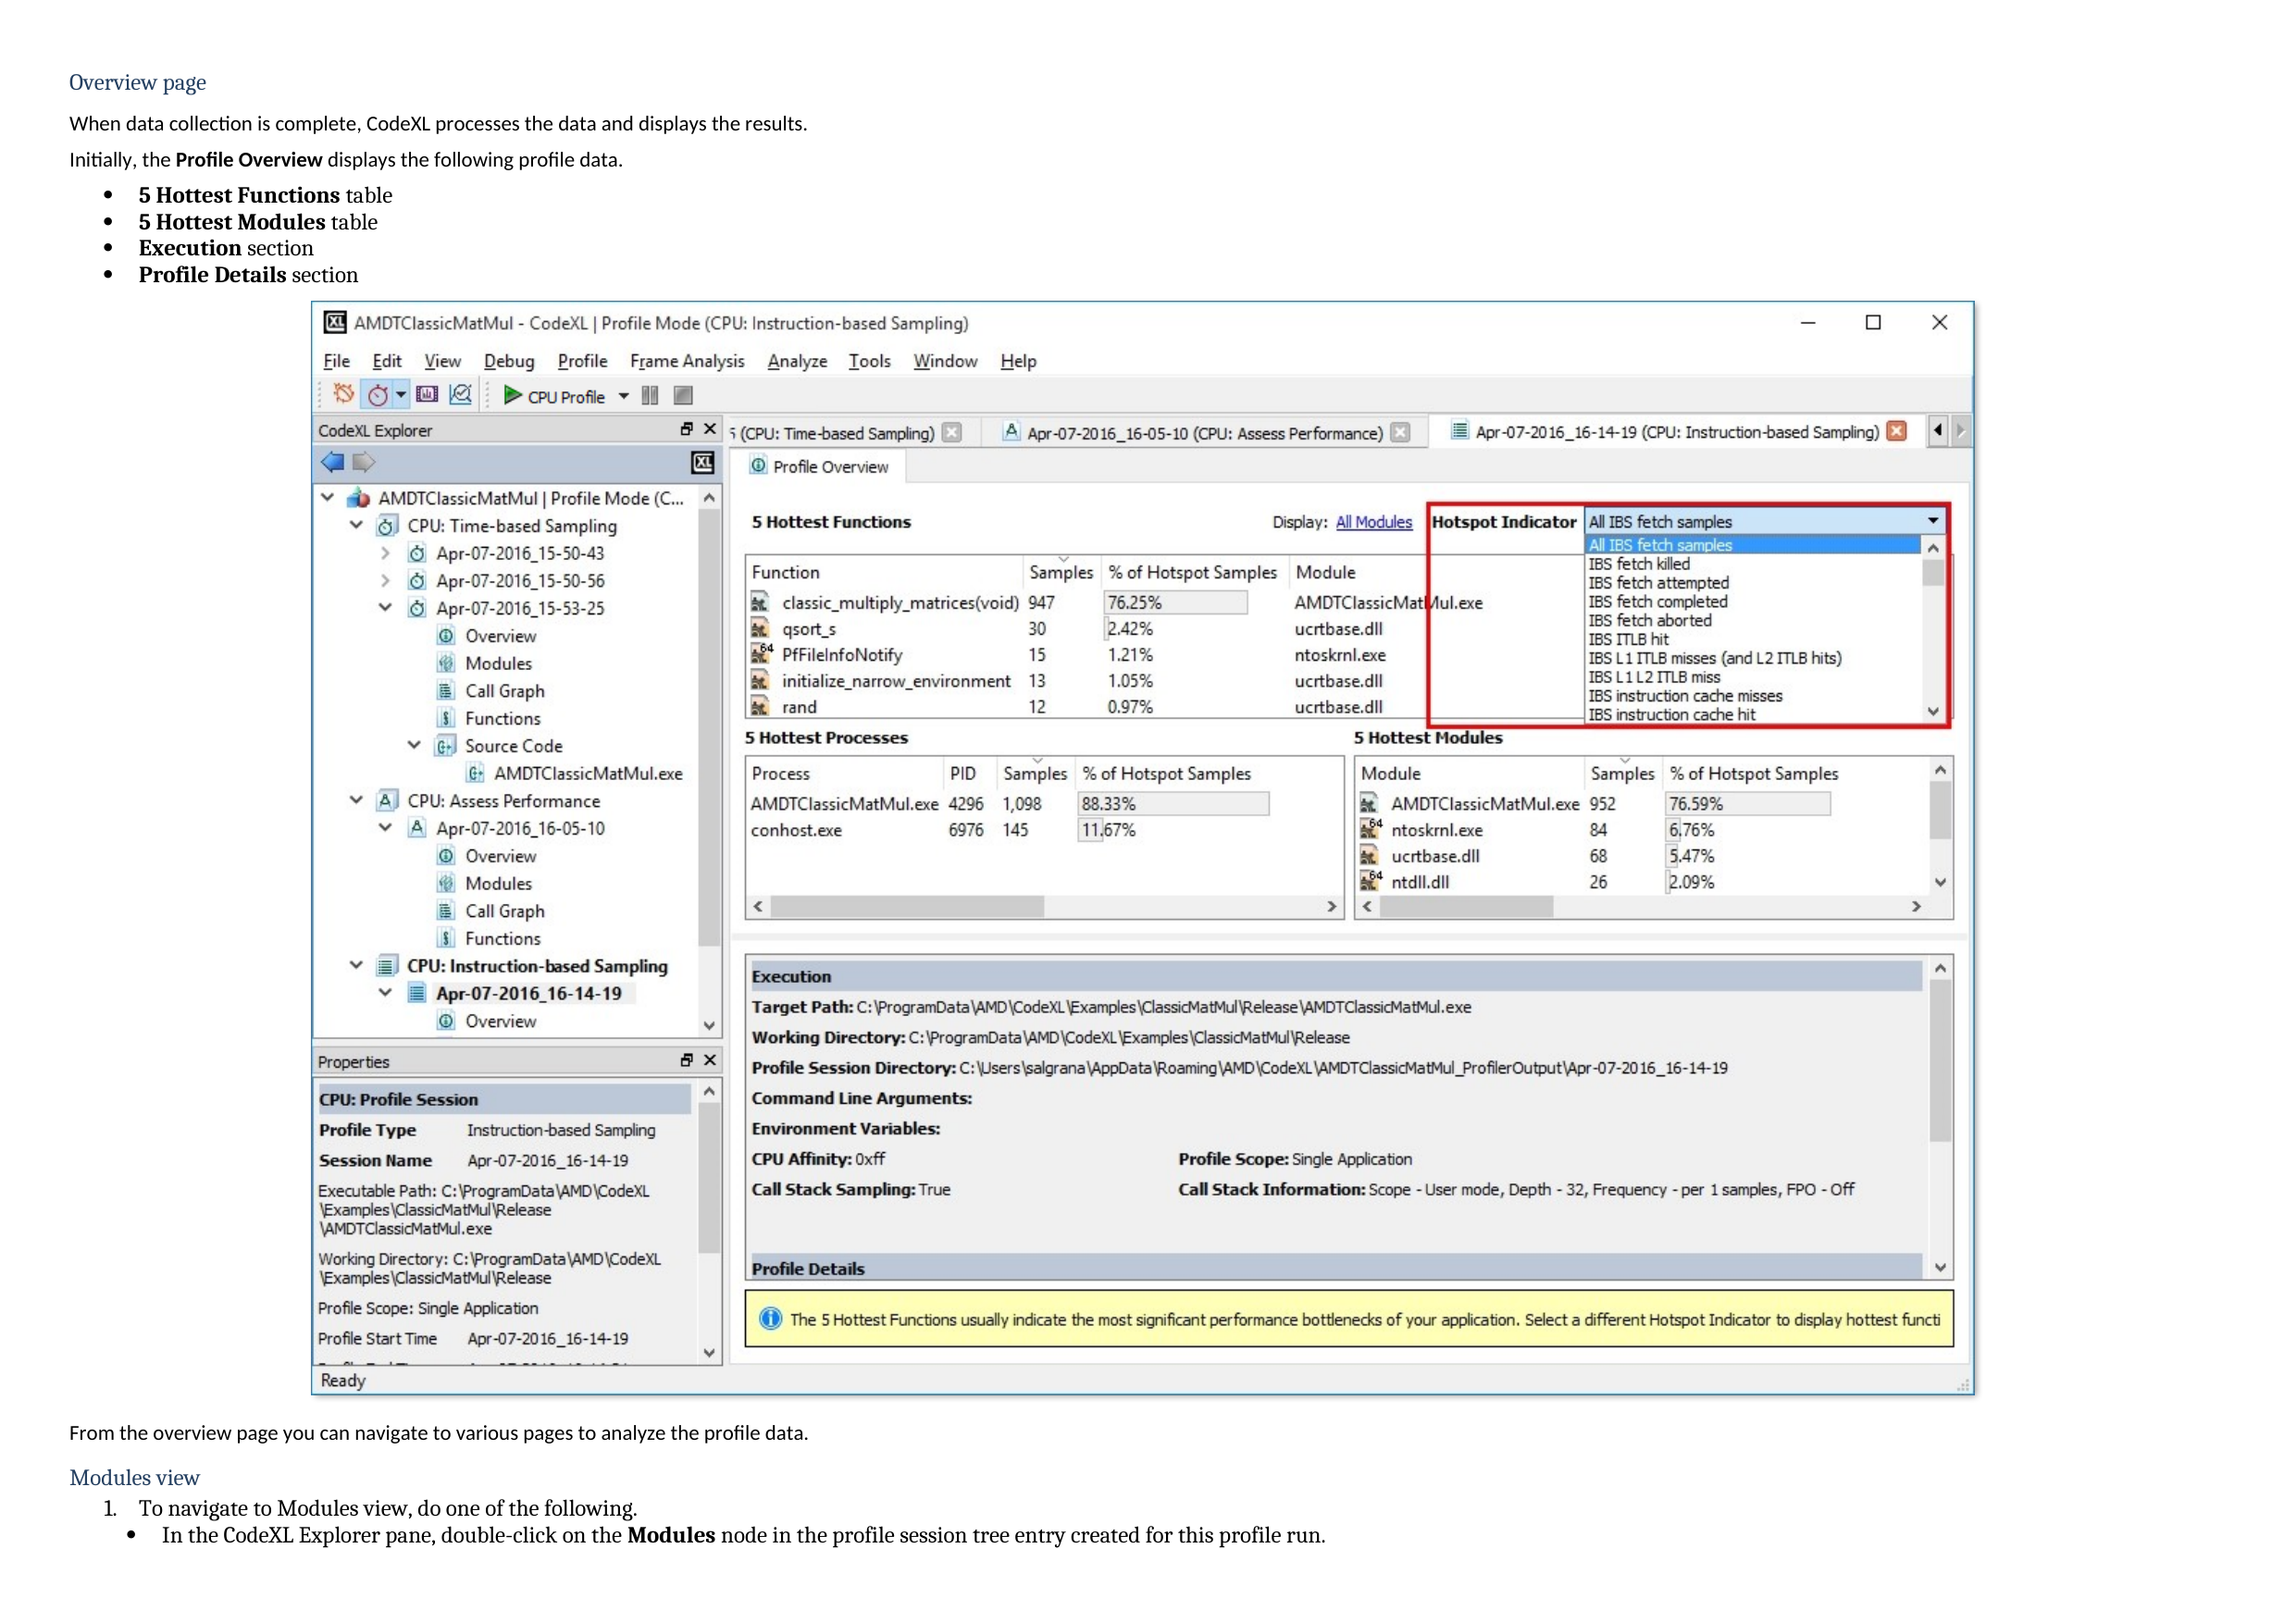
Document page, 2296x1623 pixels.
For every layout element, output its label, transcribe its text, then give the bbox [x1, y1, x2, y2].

list 5 Hottest Functions table [104, 182, 2226, 209]
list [127, 1521, 2226, 1548]
list Execution section [104, 235, 2226, 262]
text When data collection is complete, CodeXL processes the data and displays the results. [69, 110, 2226, 136]
text Initially, the Profile Overview displays the following profile data. [69, 146, 2226, 172]
list 5 Hottest Modules table [104, 209, 2226, 235]
picture [311, 301, 1975, 1395]
text From the overview page you can navigate to various pages to analyze the profile data. [69, 1419, 2226, 1445]
list Profile Details section [104, 262, 2226, 289]
subtitle Overview page [69, 69, 2226, 96]
subtitle Modules view [69, 1465, 2226, 1491]
list To navigate to Modules view, do one of the following. [104, 1495, 2226, 1521]
